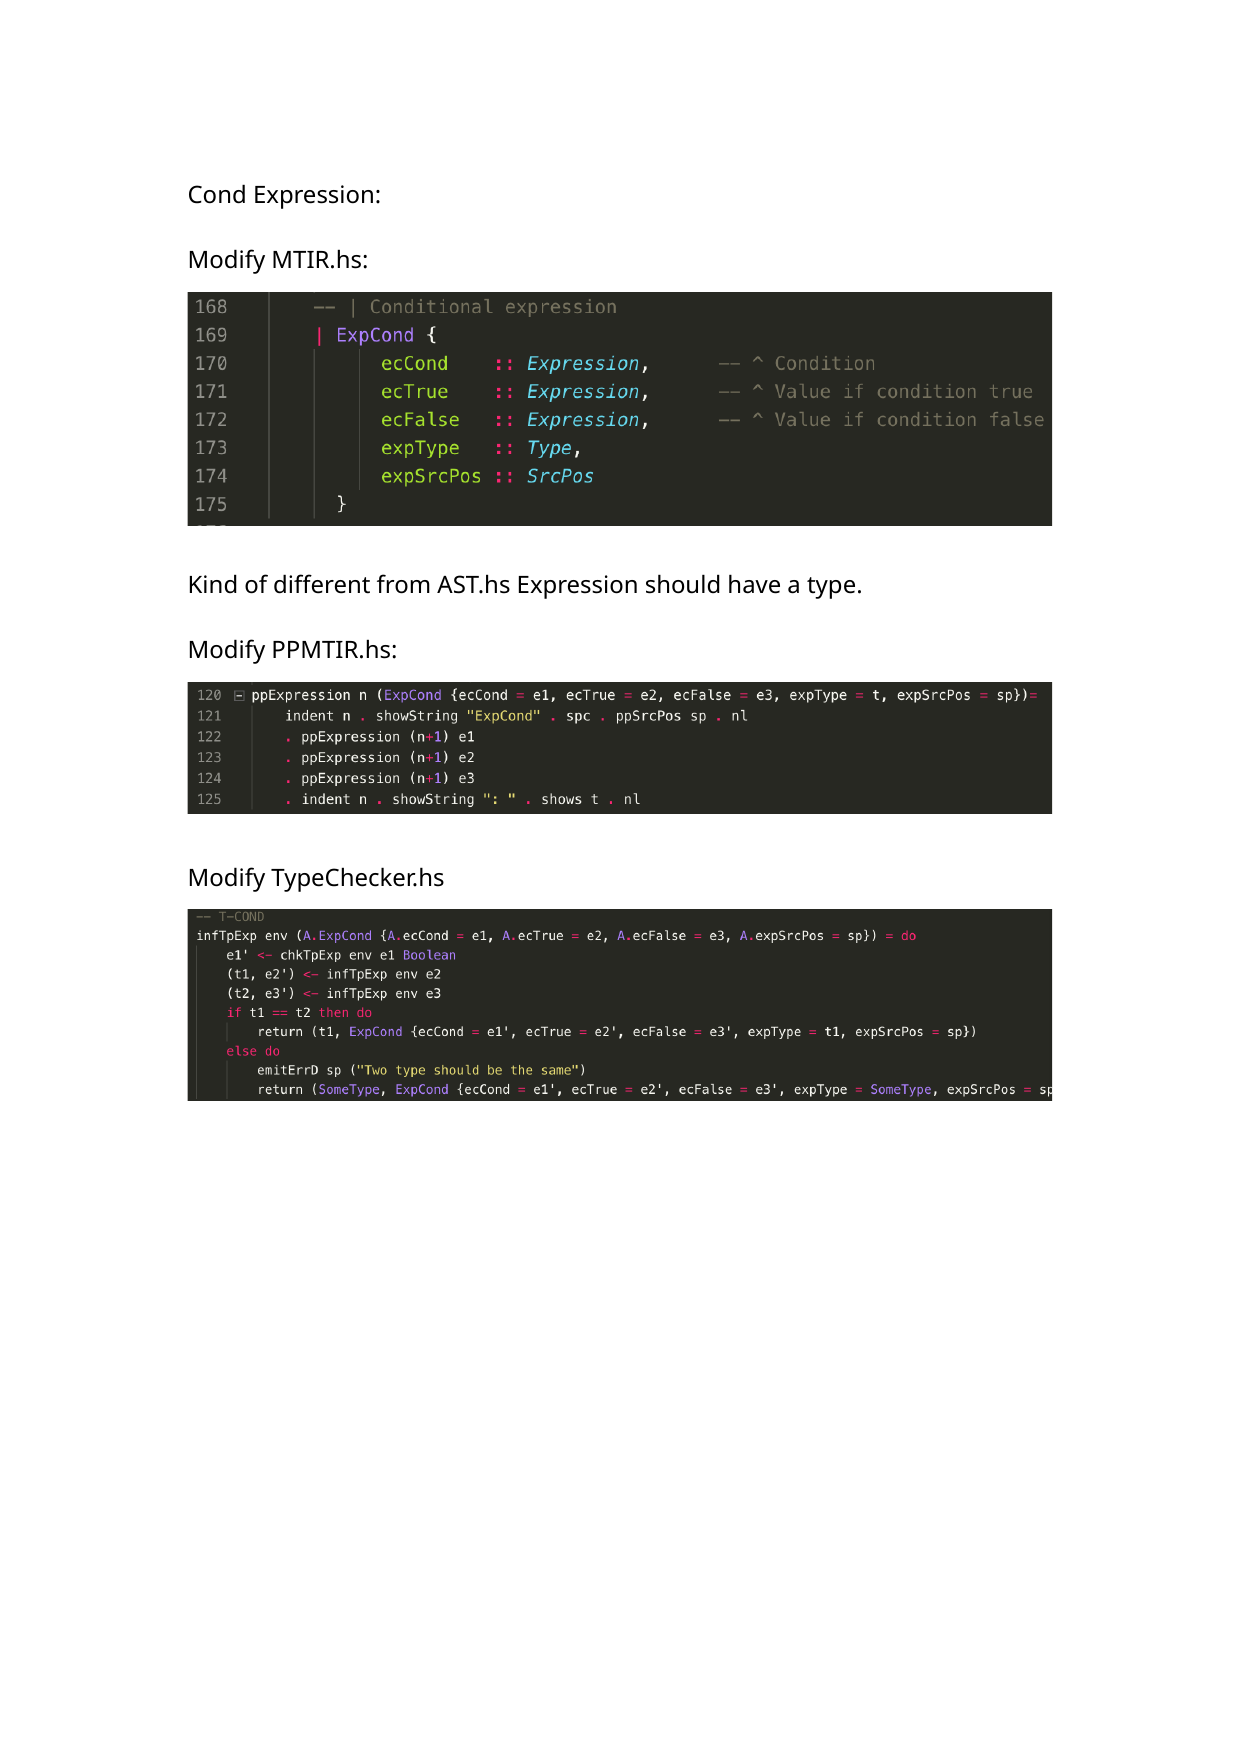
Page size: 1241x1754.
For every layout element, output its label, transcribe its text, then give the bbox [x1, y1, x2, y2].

text Modify PPMTIR.hs: [187, 617, 1053, 682]
picture [187, 292, 1053, 526]
text Kind of different from AST.hs Expression should have a type. [187, 552, 1053, 617]
picture [187, 682, 1053, 814]
text Cond Expression: [187, 162, 1053, 227]
picture [187, 909, 1053, 1101]
text Modify MTIR.hs: [187, 227, 1053, 292]
text Modify TypeChecker.hs [187, 844, 1053, 909]
